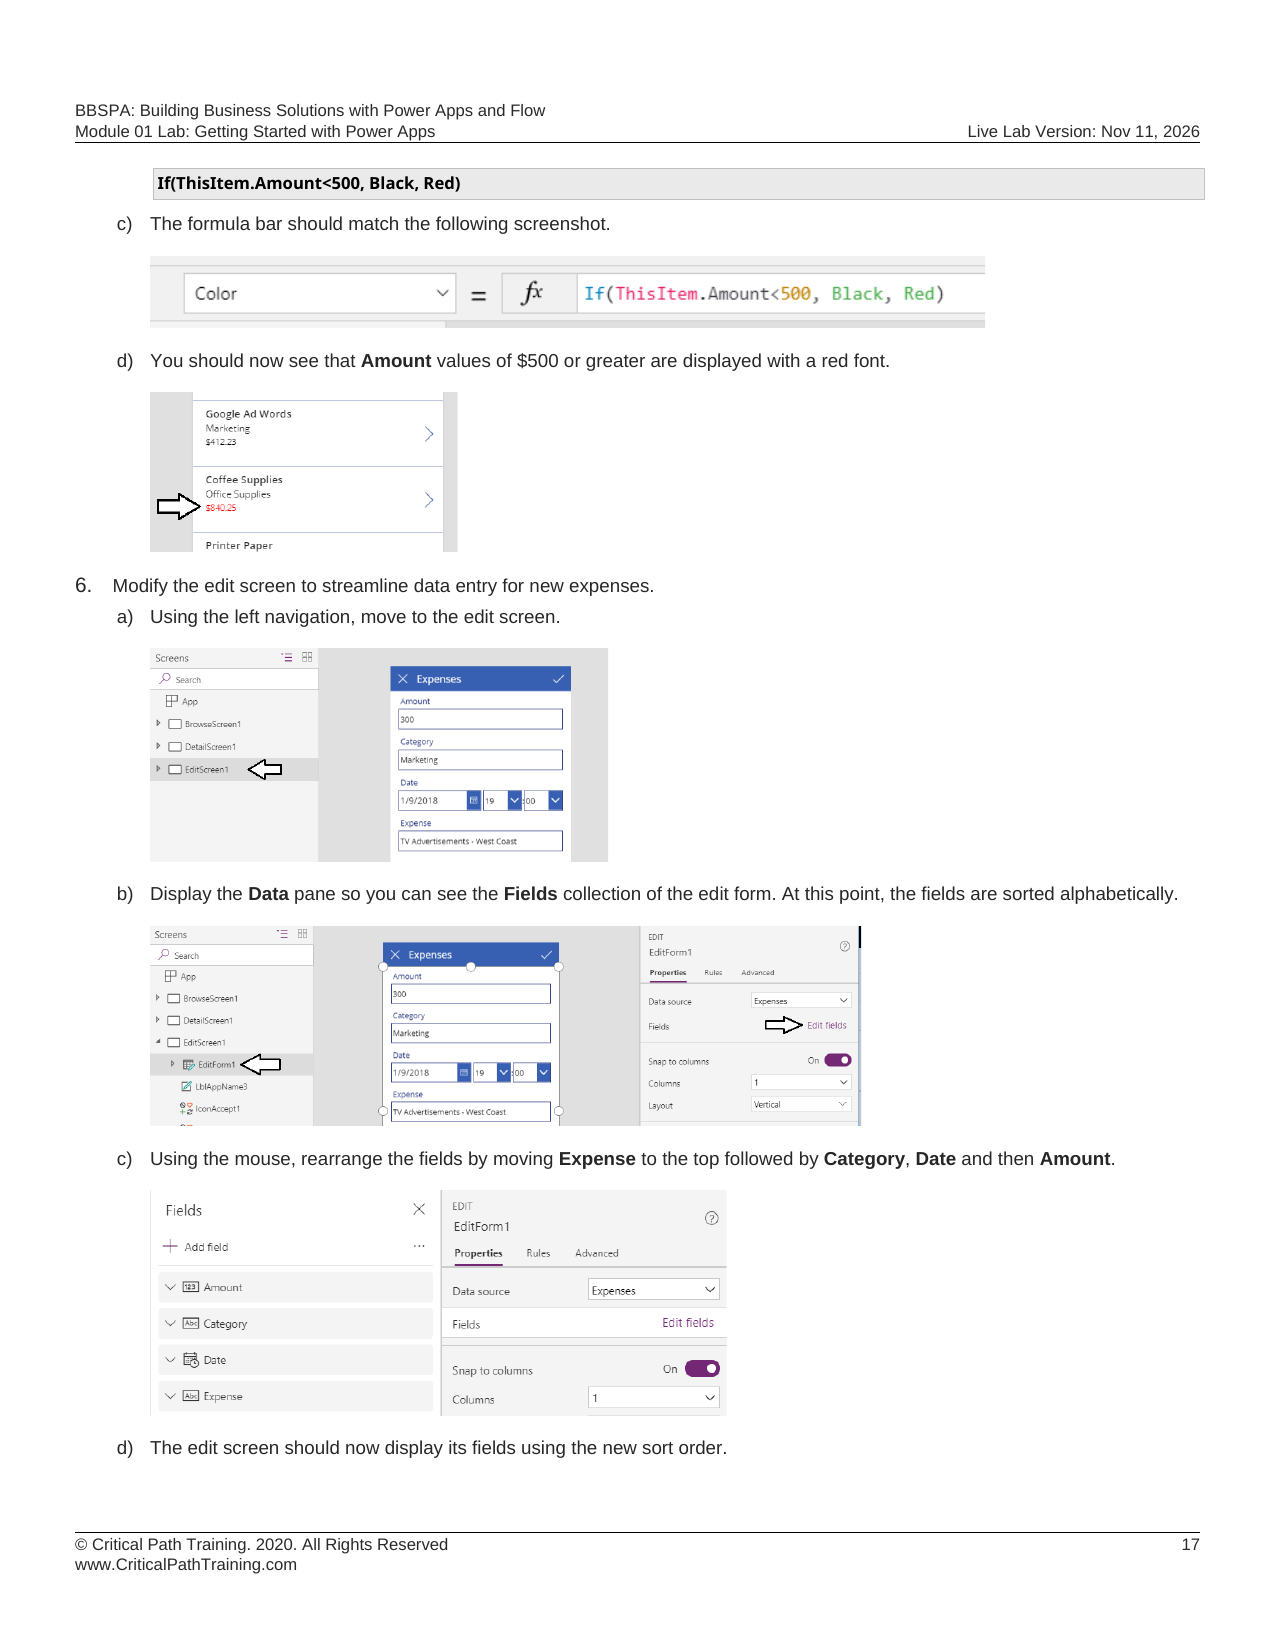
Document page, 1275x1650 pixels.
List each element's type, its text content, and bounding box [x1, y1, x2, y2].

picture [150, 1190, 727, 1416]
picture [150, 392, 458, 552]
text Using the left navigation, move to the edit screen. [117, 606, 1200, 627]
text If(ThisItem.Amount<500, Black, Red) [154, 169, 1204, 199]
text You should now see that Amount values of $500 or greater are displayed with a red font. [117, 349, 1200, 371]
text Display the Data pane so you can see the Fields collection of the edit form. At this point, the fields are sorted alphabetically. [117, 883, 1200, 905]
text Using the mouse, rearrange the fields by moving Expense to the top followed by Category, Date and then Amount. [117, 1147, 1200, 1169]
text Modify the edit screen to streamline data entry for new expenses. [75, 573, 1200, 597]
picture [150, 926, 862, 1126]
picture [150, 648, 609, 862]
picture [150, 256, 986, 328]
text The formula bar should match the following screenshot. [117, 212, 1200, 234]
text The edit screen should now display its fields using the new sort order. [117, 1437, 1200, 1459]
